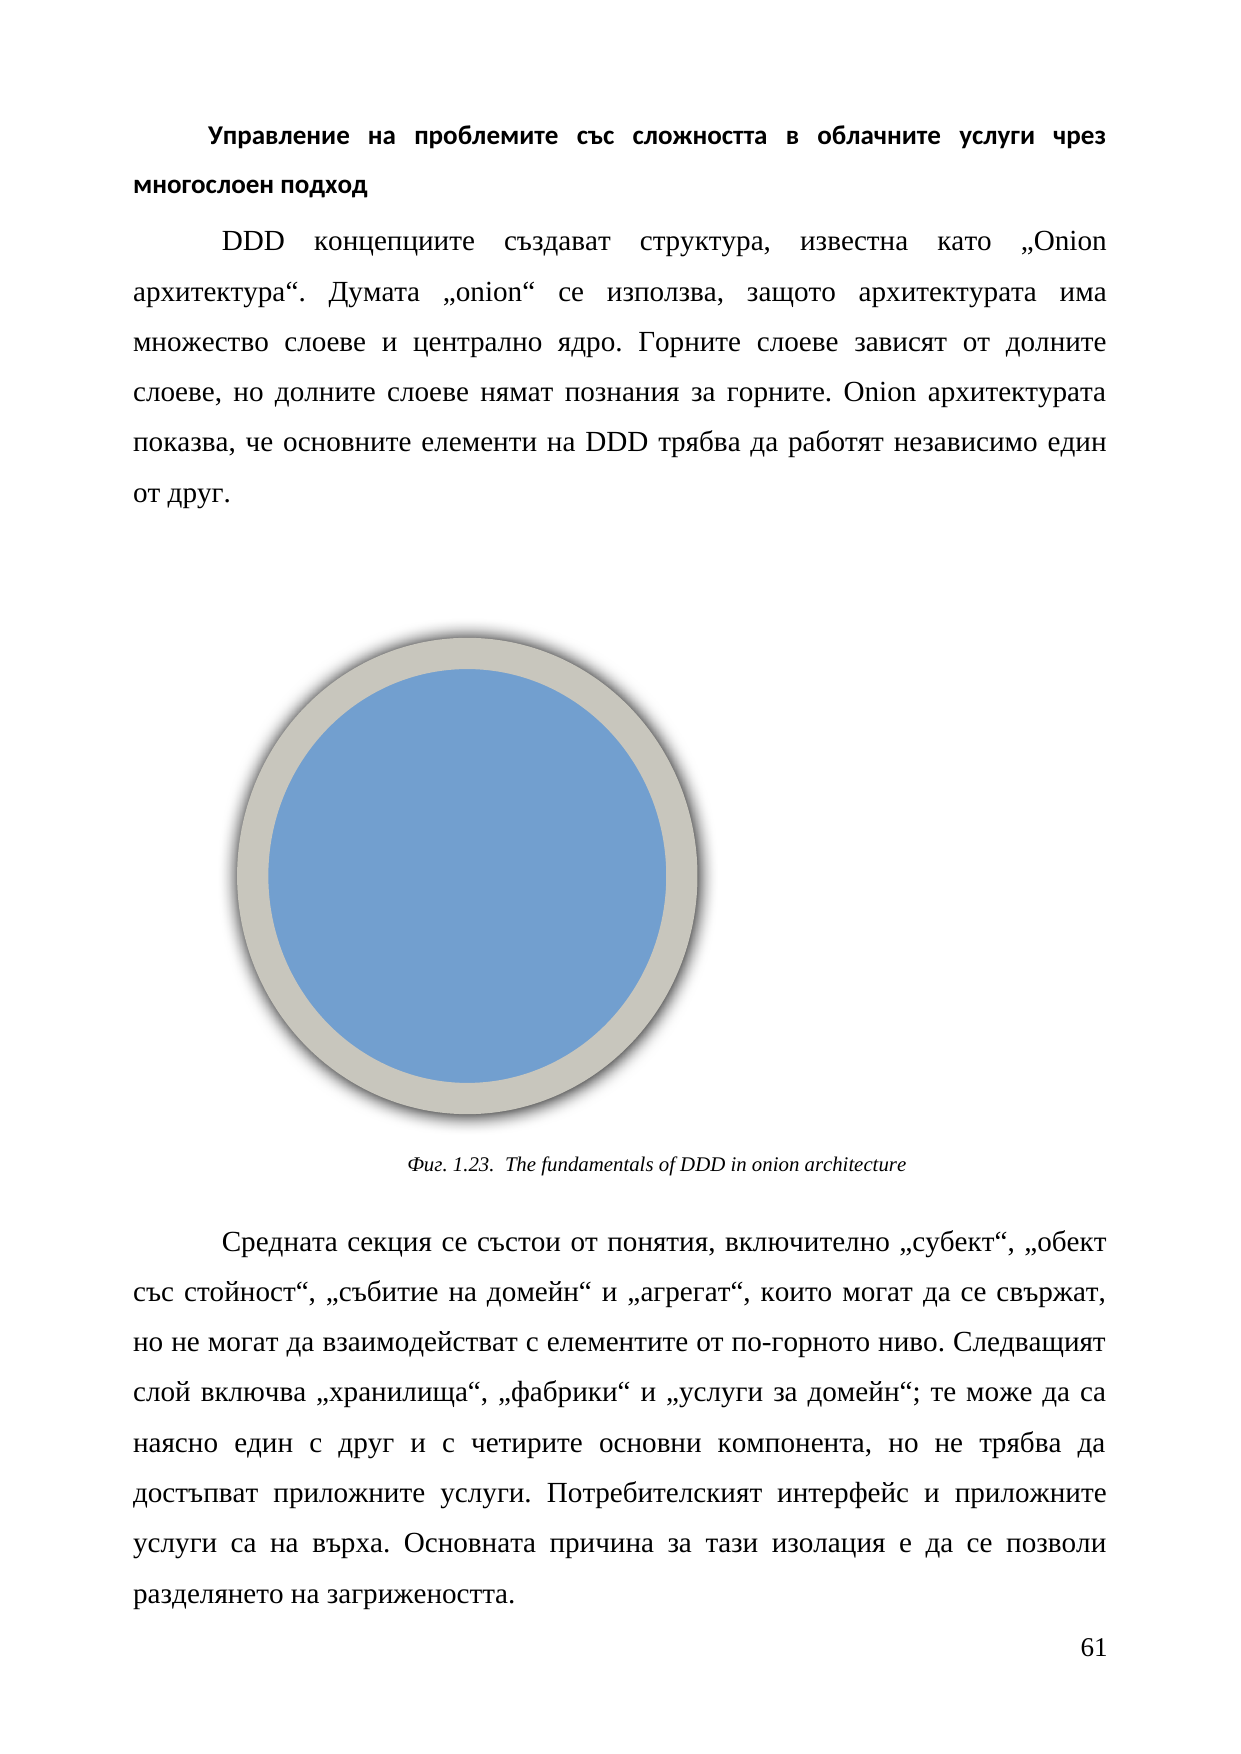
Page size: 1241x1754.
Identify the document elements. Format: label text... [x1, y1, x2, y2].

text Фиг. 1.23. The fundamentals of DDD in onion architecture [133, 1152, 1107, 1176]
text DDD концепциите създават структура, известна като „Onion архитектура“. Думата „оnion“ се използва, защото архитектурата има множество слоеве и централно ядро. Горните слоеве зависят от долните слоеве, но долните слоеве нямат познания за горните. Onion архитектурата показва, че основните елементи на DDD трябва да работят независимо един от друг. [133, 223, 1107, 508]
subtitle Управление на проблемите със сложността в облачните услуги чрез многослоен подход [133, 118, 1107, 201]
text Средната секция се състои от понятия, включително „субект“, „обект със стойност“, „събитие на домейн“ и „агрегат“, които могат да се свържат, но не могат да взаимодействат с елементите от по-горното ниво. Следващият слой включва „хранилища“, „фабрики“ и „услуги за домейн“; те може да са наясно един с друг и с четирите основни компонента, но не трябва да достъпват приложните услуги. Потребителският интерфейс и приложните услуги са на върха. Основната причина за тази изолация е да се позволи разделянето на загрижеността. [133, 1224, 1107, 1609]
